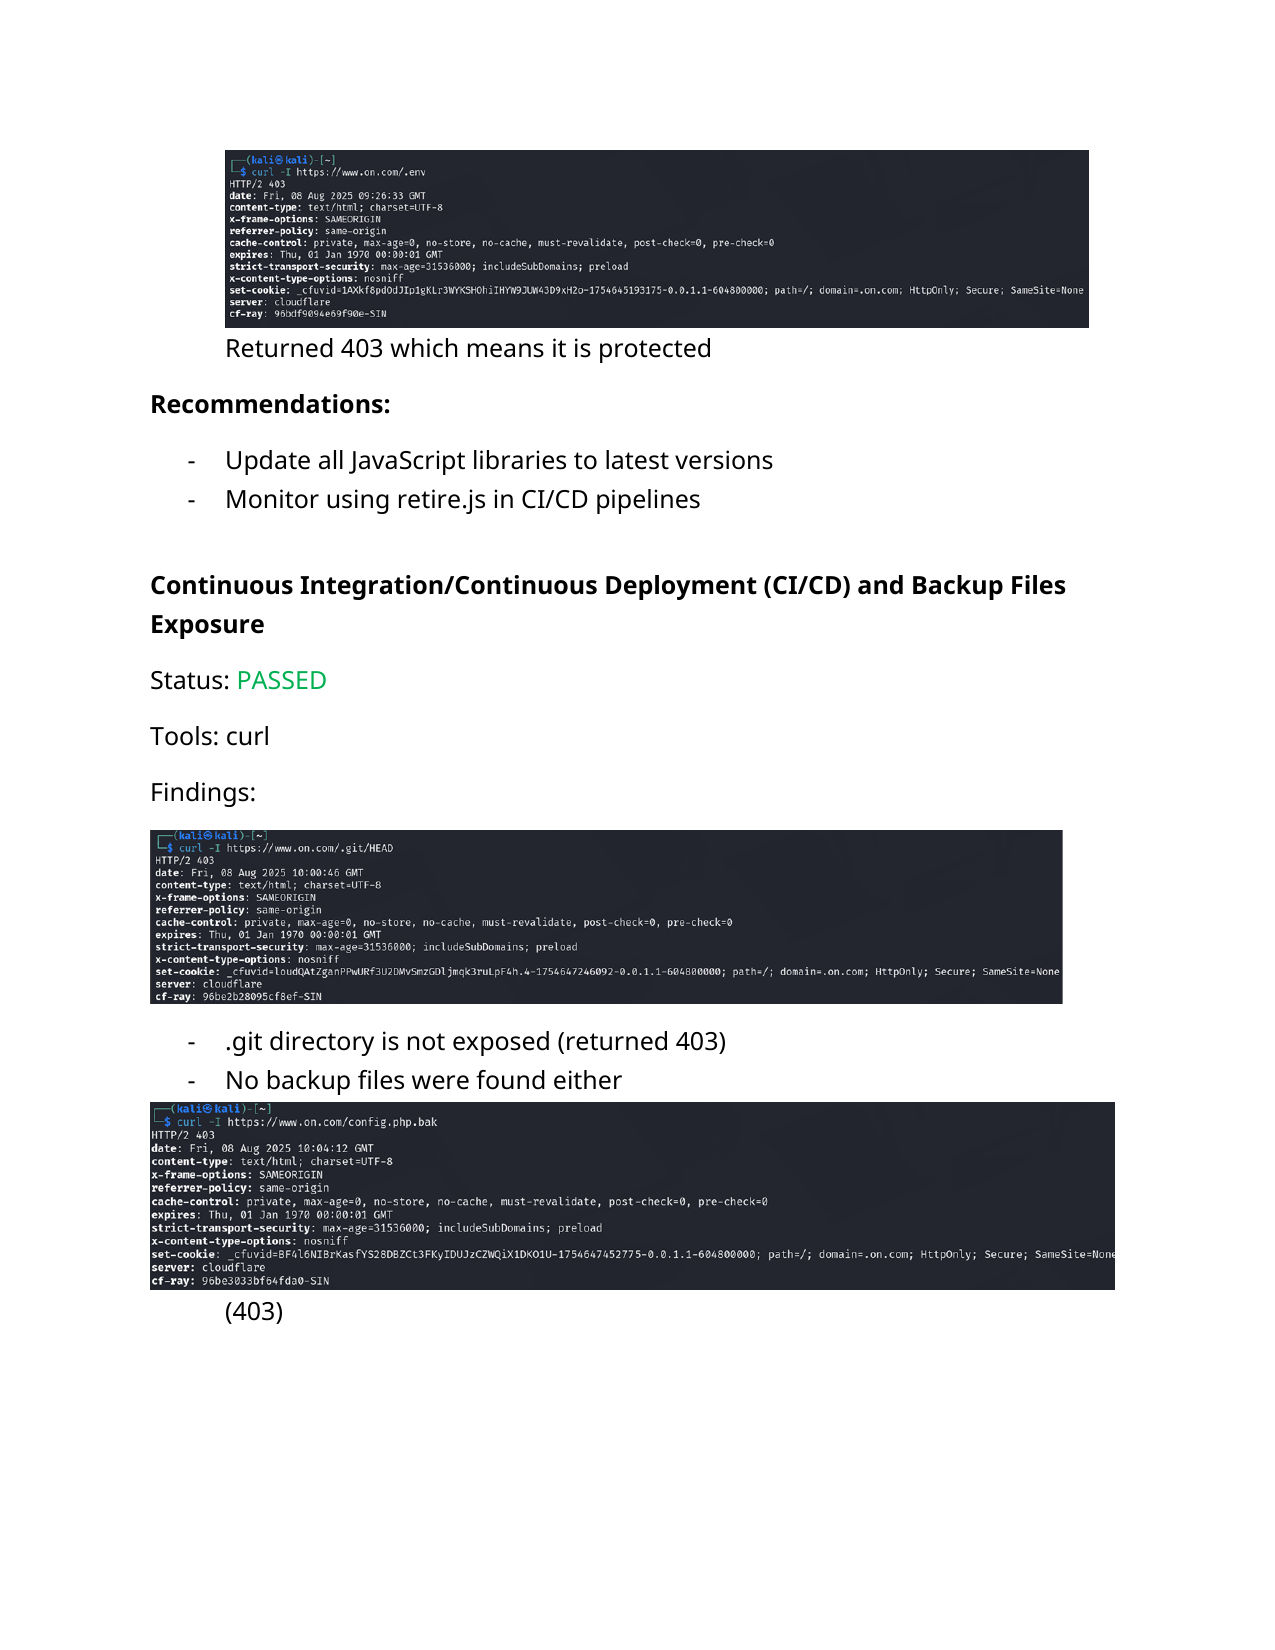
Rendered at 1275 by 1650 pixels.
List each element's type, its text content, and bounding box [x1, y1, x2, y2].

list Update all JavaScript libraries to latest versions [187, 443, 1125, 477]
picture [150, 830, 1063, 1004]
picture [150, 1102, 1115, 1290]
text Recommendations: [150, 387, 1125, 421]
text (403) [225, 1293, 1125, 1328]
text Tools: curl [150, 719, 1125, 753]
picture [225, 150, 1089, 328]
text Findings: [150, 774, 1125, 809]
text Status: PASSED [150, 663, 1125, 697]
text Continuous Integration/Continuous Deployment (CI/CD) and Backup Files Exposure [150, 568, 1125, 641]
list .git directory is not exposed (returned 403) [187, 1024, 1125, 1058]
list Monitor using retire.js in CI/CD pipelines [187, 482, 1125, 516]
text Returned 403 which means it is protected [225, 331, 1125, 365]
list No backup files were found either [187, 1063, 1125, 1097]
